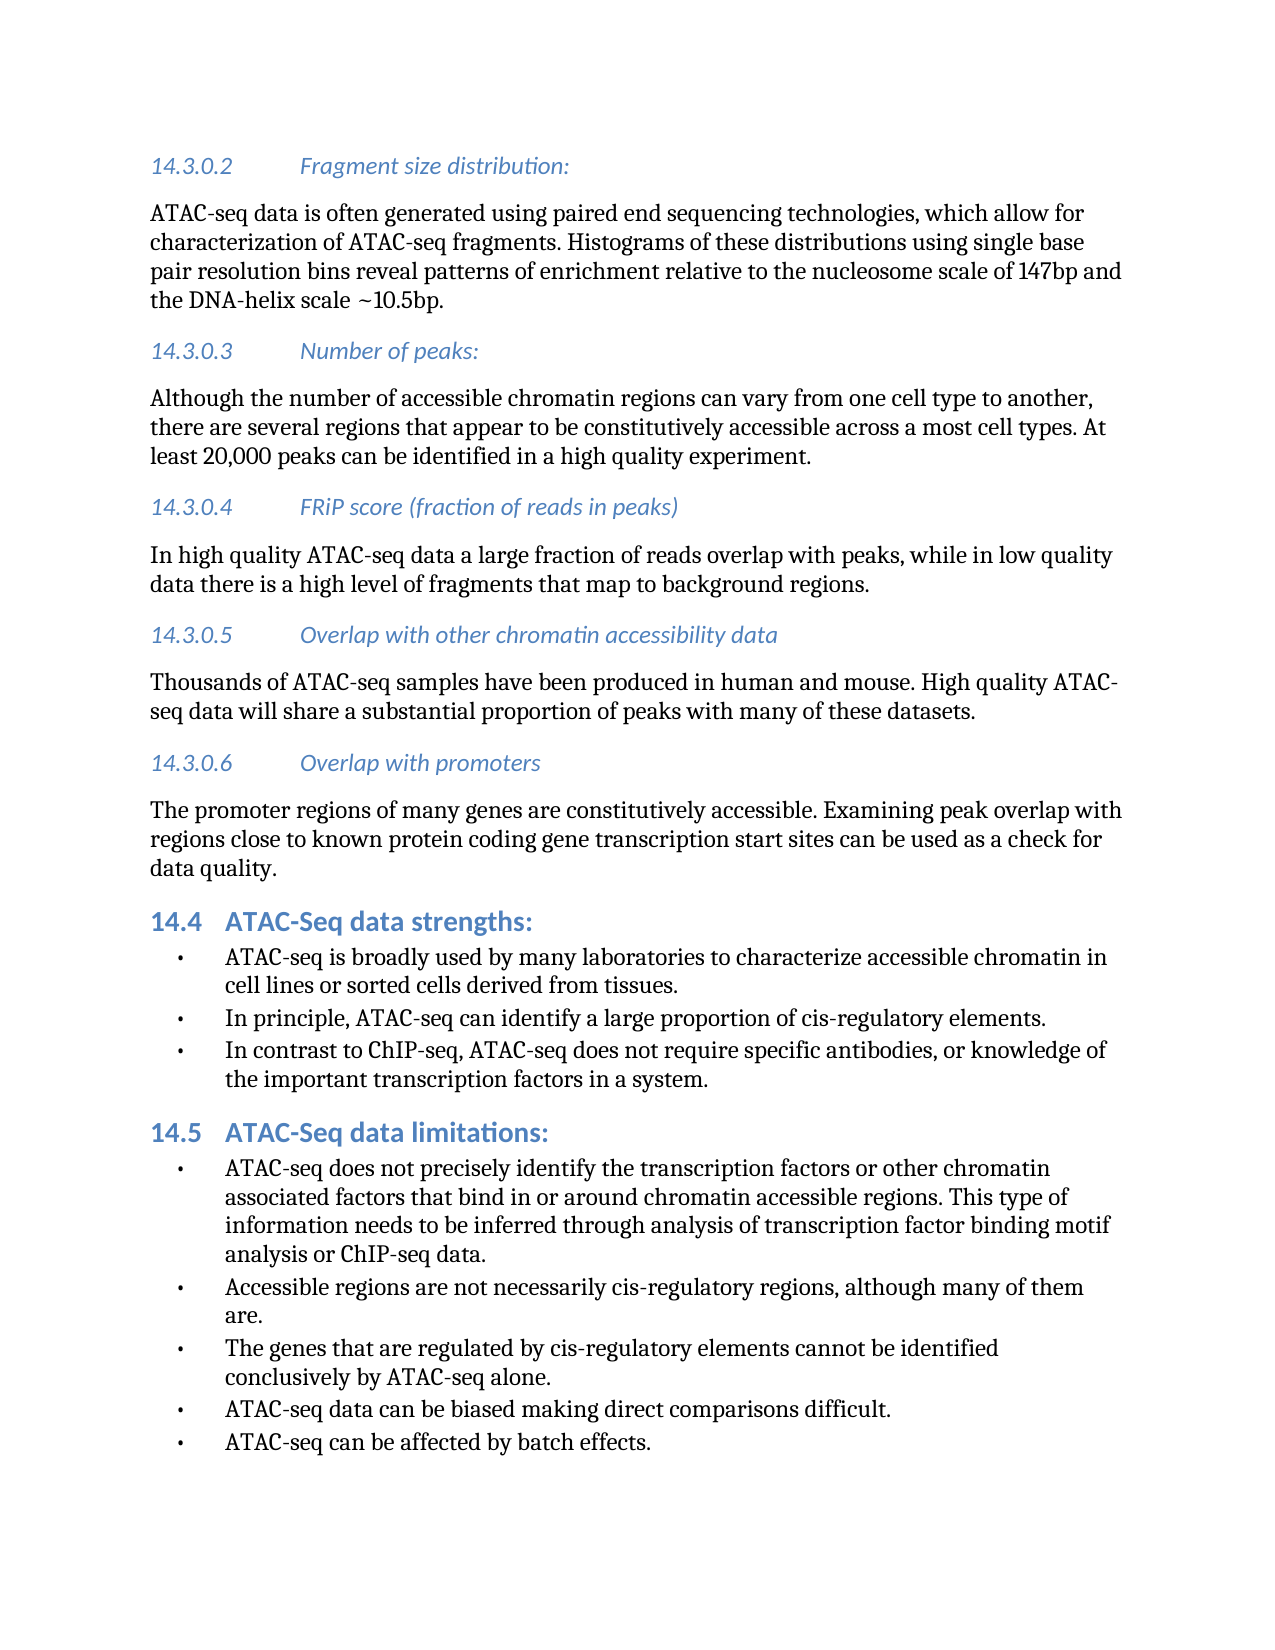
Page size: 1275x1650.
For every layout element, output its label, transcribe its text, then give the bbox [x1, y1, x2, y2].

list In contrast to ChIP-seq, ATAC-seq does not require specific antibodies, or knowledge of the important transcription factors in a system. [175, 1036, 1125, 1094]
subtitle 14.3.0.2 Fragment size distribution: [150, 150, 1125, 181]
list ATAC-seq does not precisely identify the transcription factors or other chromatin associated factors that bind in or around chromatin accessible regions. This type of information needs to be inferred through analysis of transcription factor binding motif analysis or ChIP-seq data. [175, 1154, 1125, 1269]
list In principle, ATAC-seq can identify a large proportion of cis-regulatory elements. [175, 1004, 1125, 1032]
text The promoter regions of many genes are constitutively accessible. Examining peak overlap with regions close to known protein coding gene transcription start sites can be used as a check for data quality. [150, 796, 1125, 882]
text Thousands of ATAC-seq samples have been produced in human and mouse. High quality ATAC-seq data will share a substantial proportion of peaks with many of these datasets. [150, 668, 1125, 726]
list ATAC-seq data can be biased making direct comparisons difficult. [175, 1395, 1125, 1424]
subtitle 14.3.0.3 Number of peaks: [150, 335, 1125, 366]
list ATAC-seq is broadly used by many laboratories to characterize accessible chromatin in cell lines or sorted cells derived from tissues. [175, 942, 1125, 1000]
text In high quality ATAC-seq data a large fraction of reads overlap with peaks, while in low quality data there is a high level of fragments that map to background regions. [150, 541, 1125, 598]
list The genes that are regulated by cis-regulatory elements cannot be identified conclusively by ATAC-seq alone. [175, 1334, 1125, 1391]
subtitle 14.3.0.6 Overlap with promoters [150, 747, 1125, 777]
subtitle 14.5 ATAC-Seq data limitations: [150, 1114, 1125, 1150]
subtitle 14.3.0.4 FRiP score (fraction of reads in peaks) [150, 491, 1125, 522]
subtitle 14.3.0.5 Overlap with other chromatin accessibility data [150, 619, 1125, 649]
text Although the number of accessible chromatin regions can vary from one cell type to another, there are several regions that appear to be constitutively accessible across a most cell types. At least 20,000 peaks can be identified in a high quality experiment. [150, 384, 1125, 471]
list ATAC-seq can be affected by batch effects. [175, 1428, 1125, 1456]
list Accessible regions are not necessarily cis-regulatory regions, although many of them are. [175, 1273, 1125, 1330]
subtitle 14.4 ATAC-Seq data strengths: [150, 903, 1125, 939]
text ATAC-seq data is often generated using paired end sequencing technologies, which allow for characterization of ATAC-seq fragments. Histograms of these distributions using single base pair resolution bins reveal patterns of enrichment relative to the nucleosome scale of 147bp and the DNA-helix scale ~10.5bp. [150, 199, 1125, 314]
